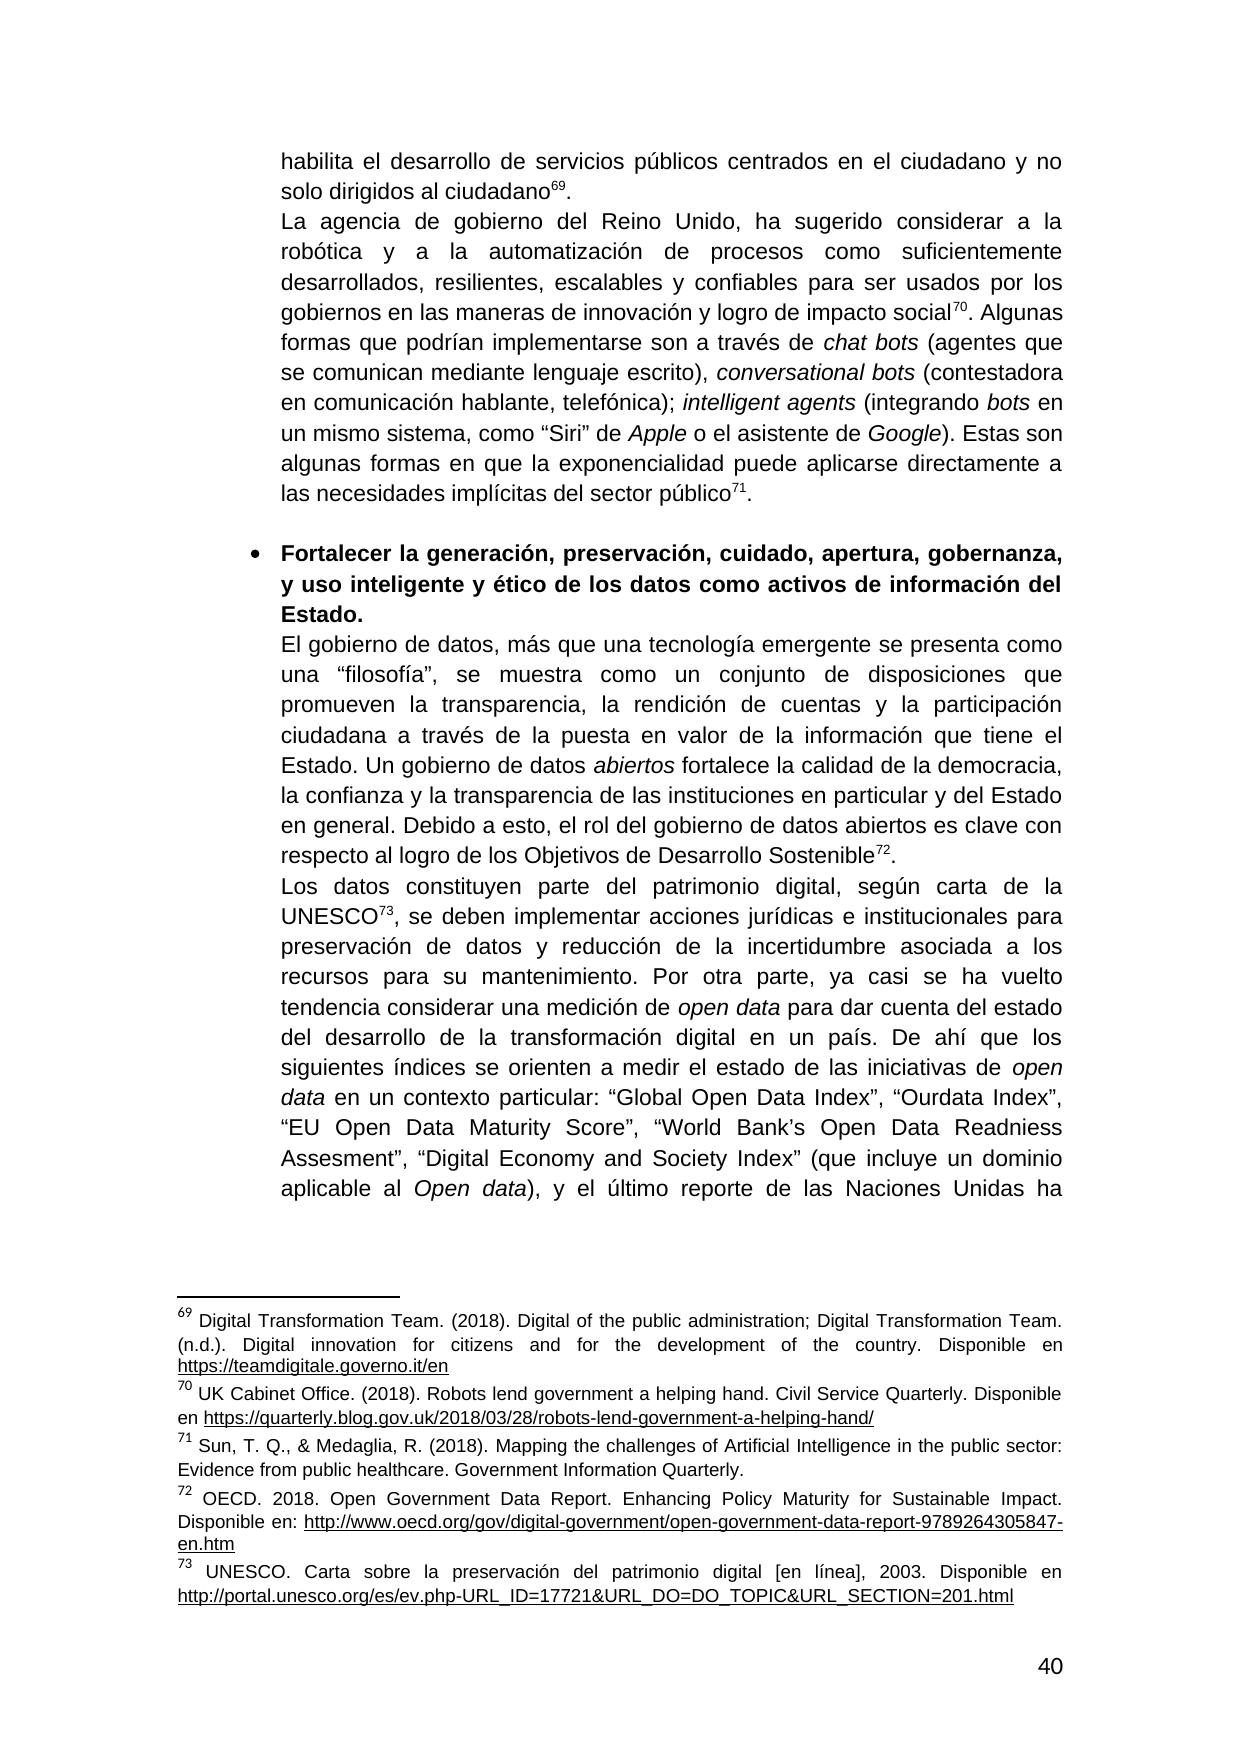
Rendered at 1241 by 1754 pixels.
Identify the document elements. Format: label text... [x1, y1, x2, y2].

list El gobierno de datos, más que una tecnología emergente se presenta como una “filosofía”, se muestra como un conjunto de disposiciones que promueven la transparencia, la rendición de cuentas y la participación ciudadana a través de la puesta en valor de la información que tiene el Estado. Un gobierno de datos abiertos fortalece la calidad de la democracia, la confianza y la transparencia de las instituciones en particular y del Estado en general. Debido a esto, el rol del gobierno de datos abiertos es clave con respecto al logro de los Objetivos de Desarrollo Sostenible. [281, 631, 1063, 869]
list Fortalecer la generación, preservación, cuidado, apertura, gobernanza, y uso inteligente y ético de los datos como activos de información del Estado. [251, 540, 1063, 627]
list La agencia de gobierno del Reino Unido, ha sugerido considerar a la robótica y a la automatización de procesos como suficientemente desarrollados, resilientes, escalables y confiables para ser usados por los gobiernos en las maneras de innovación y logro de impacto social. Algunas formas que podrían implementarse son a través de chat bots (agentes que se comunican mediante lenguaje escrito), conversational bots (contestadora en comunicación hablante, telefónica); intelligent agents (integrando bots en un mismo sistema, como “Siri” de Apple o el asistente de Google). Estas son algunas formas en que la exponencialidad puede aplicarse directamente a las necesidades implícitas del sector público. [281, 208, 1063, 506]
list Los datos constituyen parte del patrimonio digital, según carta de la UNESCO, se deben implementar acciones jurídicas e institucionales para preservación de datos y reducción de la incertidumbre asociada a los recursos para su mantenimiento. Por otra parte, ya casi se ha vuelto tendencia considerar una medición de open data para dar cuenta del estado del desarrollo de la transformación digital en un país. De ahí que los siguientes índices se orienten a medir el estado de las iniciativas de open data en un contexto particular: “Global Open Data Index”, “Ourdata Index”, “EU Open Data Maturity Score”, “World Bank’s Open Data Readniess Assesment”, “Digital Economy and Society Index” (que incluye un dominio aplicable al Open data), y el último reporte de las Naciones Unidas ha comenzado a evaluar, por primera vez, un índice de open data, llamado “Open Government Data Index” (OGDI) . [281, 873, 1063, 1201]
